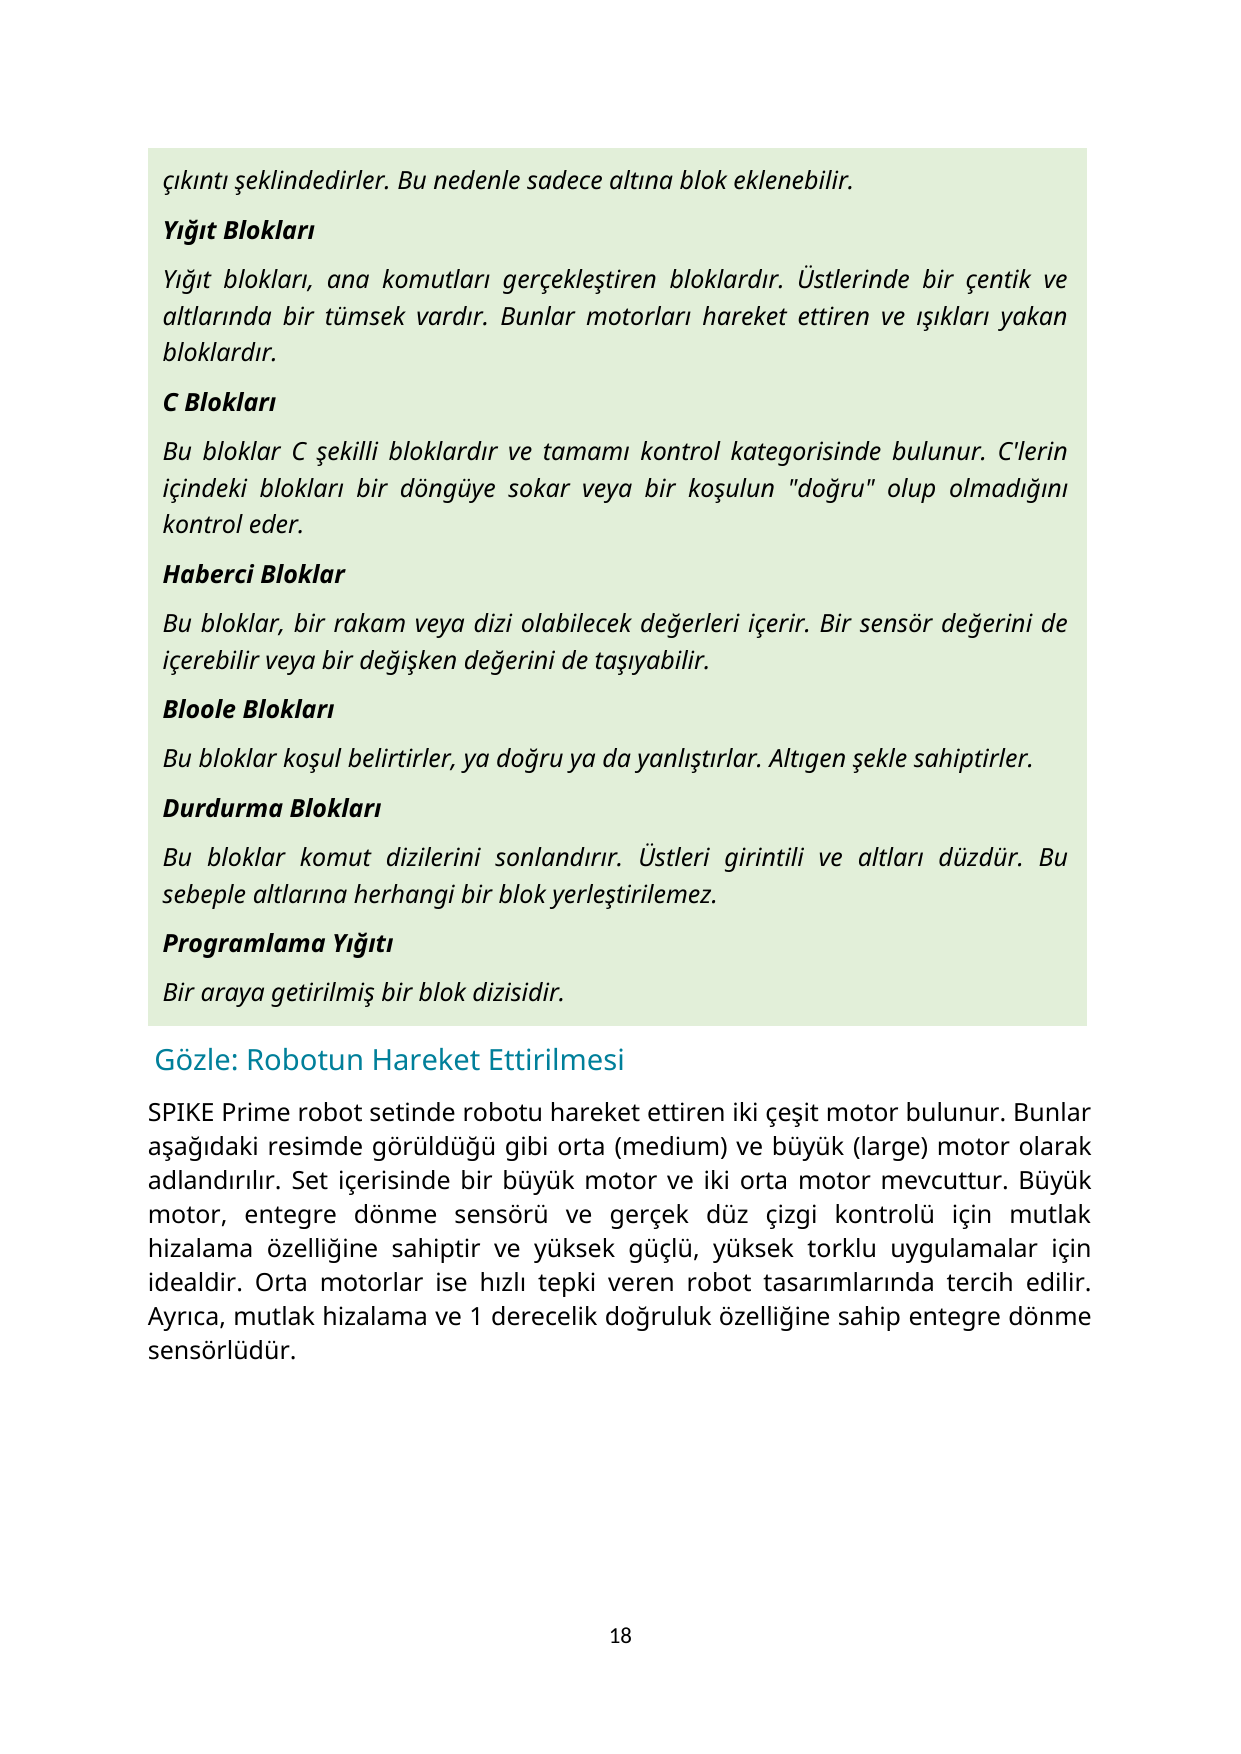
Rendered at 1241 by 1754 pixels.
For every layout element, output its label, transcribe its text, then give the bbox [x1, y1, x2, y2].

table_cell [148, 148, 1087, 1026]
subtitle Gözle: Robotun Hareket Ettirilmesi [148, 1039, 1093, 1079]
text SPIKE Prime robot setinde robotu hareket ettiren iki çeşit motor bulunur. Bunlar aşağıdaki resimde görüldüğü gibi orta (medium) ve büyük (large) motor olarak adlandırılır. Set içerisinde bir büyük motor ve iki orta motor mevcuttur. Büyük motor, entegre dönme sensörü ve gerçek düz çizgi kontrolü için mutlak hizalama özelliğine sahiptir ve yüksek güçlü, yüksek torklu uygulamalar için idealdir. Orta motorlar ise hızlı tepki veren robot tasarımlarında tercih edilir. Ayrıca, mutlak hizalama ve 1 derecelik doğruluk özelliğine sahip entegre dönme sensörlüdür. [148, 1094, 1093, 1367]
